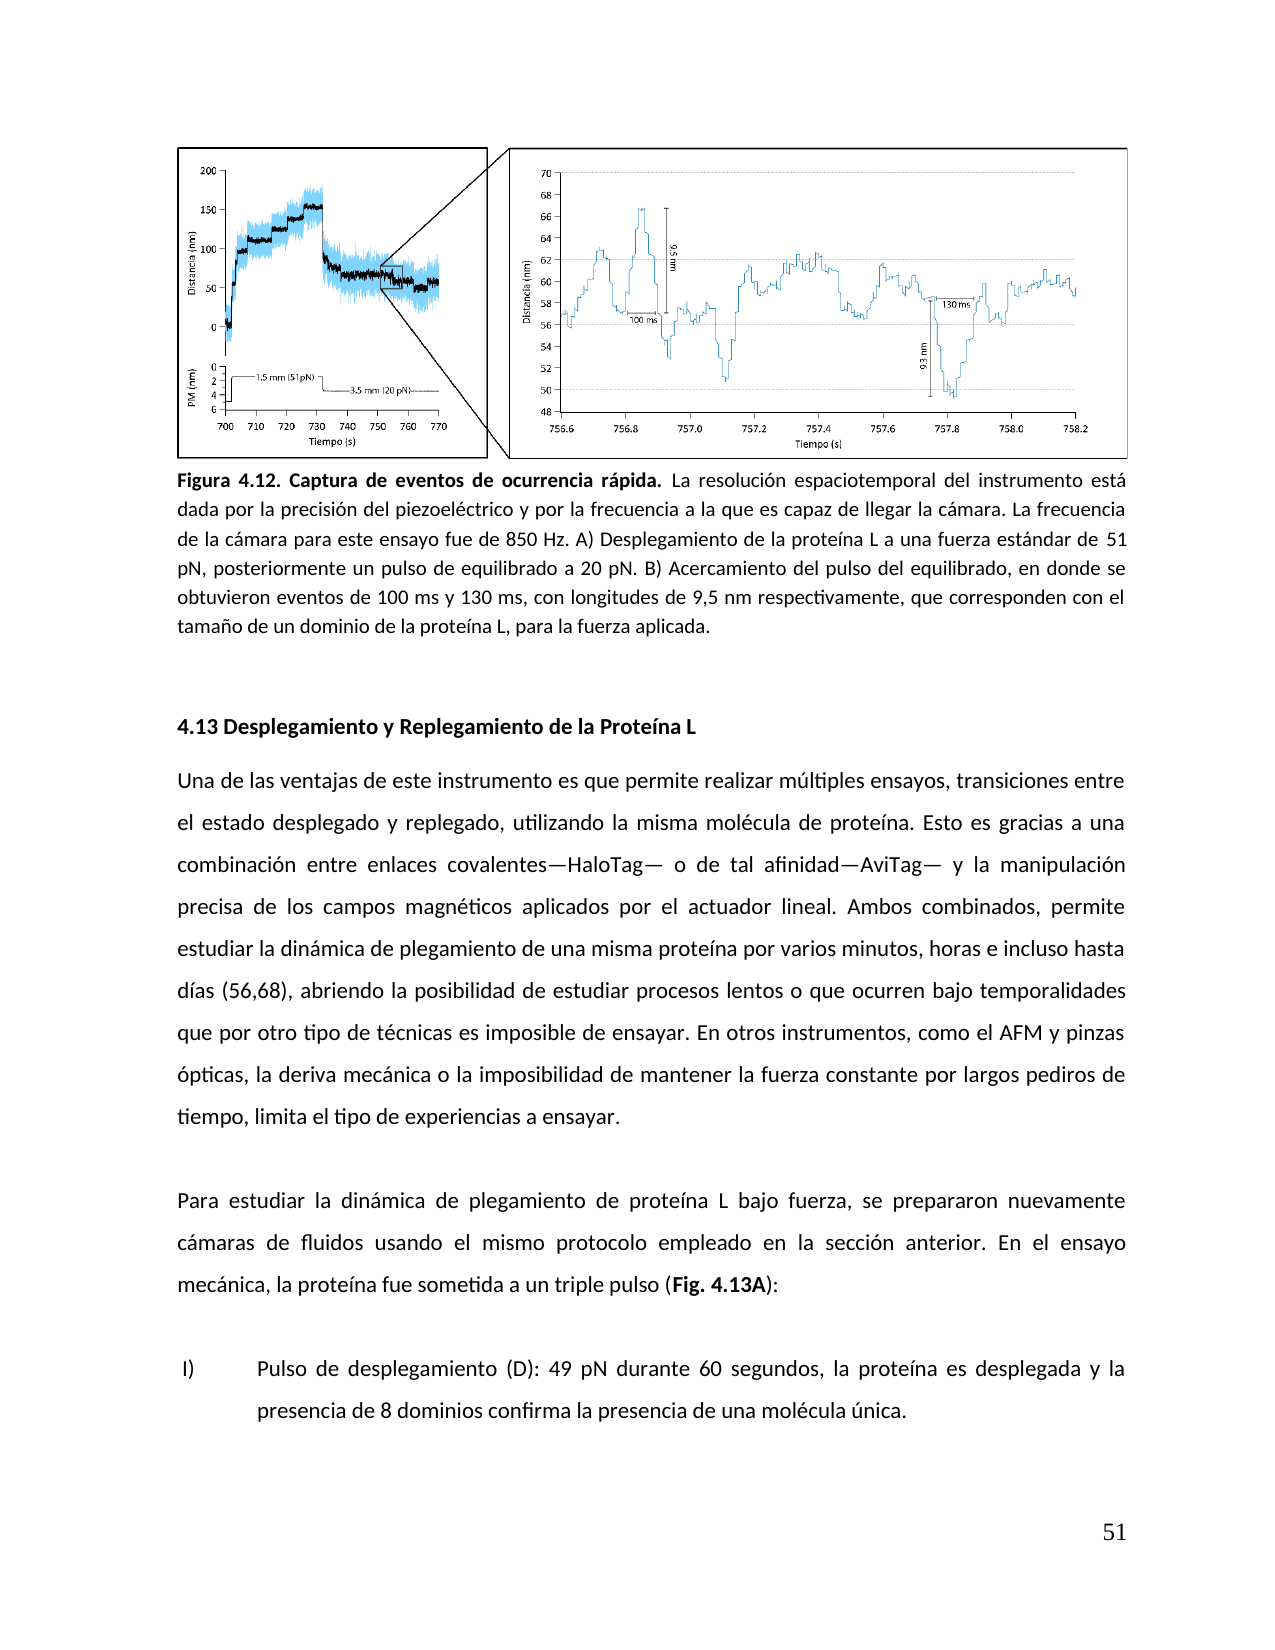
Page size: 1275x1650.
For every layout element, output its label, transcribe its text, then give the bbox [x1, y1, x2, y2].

text Para estudiar la dinámica de plegamiento de proteína L bajo fuerza, se prepararon nuevamente cámaras de fluidos usando el mismo protocolo empleado en la sección anterior. En el ensayo mecánica, la proteína fue sometida a un triple pulso (Fig. 4.13A): [177, 1186, 1127, 1298]
text Figura 4.12. Captura de eventos de ocurrencia rápida. La resolución espaciotemporal del instrumento está dada por la precisión del piezoeléctrico y por la frecuencia a la que es capaz de llegar la cámara. La frecuencia de la cámara para este ensayo fue de 850 Hz. A) Desplegamiento de la proteína L a una fuerza estándar de 51 pN, posteriormente un pulso de equilibrado a 20 pN. B) Acercamiento del pulso del equilibrado, en donde se obtuvieron eventos de 100 ms y 130 ms, con longitudes de 9,5 nm respectivamente, que corresponden con el tamaño de un dominio de la proteína L, para la fuerza aplicada. [177, 467, 1127, 639]
list Pulso de desplegamiento (D): 49 pN durante 60 segundos, la proteína es desplegada y la presencia de 8 dominios confirma la presencia de una molécula única. [182, 1354, 1127, 1424]
text Una de las ventajas de este instrumento es que permite realizar múltiples ensayos, transiciones entre el estado desplegado y replegado, utilizando la misma molécula de proteína. Esto es gracias a una combinación entre enlaces covalentes—HaloTag— o de tal afinidad—AviTag— y la manipulación precisa de los campos magnéticos aplicados por el actuador lineal. Ambos combinados, permite estudiar la dinámica de plegamiento de una misma proteína por varios minutos, horas e incluso hasta días (56,68), abriendo la posibilidad de estudiar procesos lentos o que ocurren bajo temporalidades que por otro tipo de técnicas es imposible de ensayar. En otros instrumentos, como el AFM y pinzas ópticas, la deriva mecánica o la imposibilidad de mantener la fuerza constante por largos pediros de tiempo, limita el tipo de experiencias a ensayar. [177, 767, 1127, 1130]
picture [177, 147, 1128, 459]
subtitle 4.13 Desplegamiento y Replegamiento de la Proteína L [177, 712, 1127, 740]
